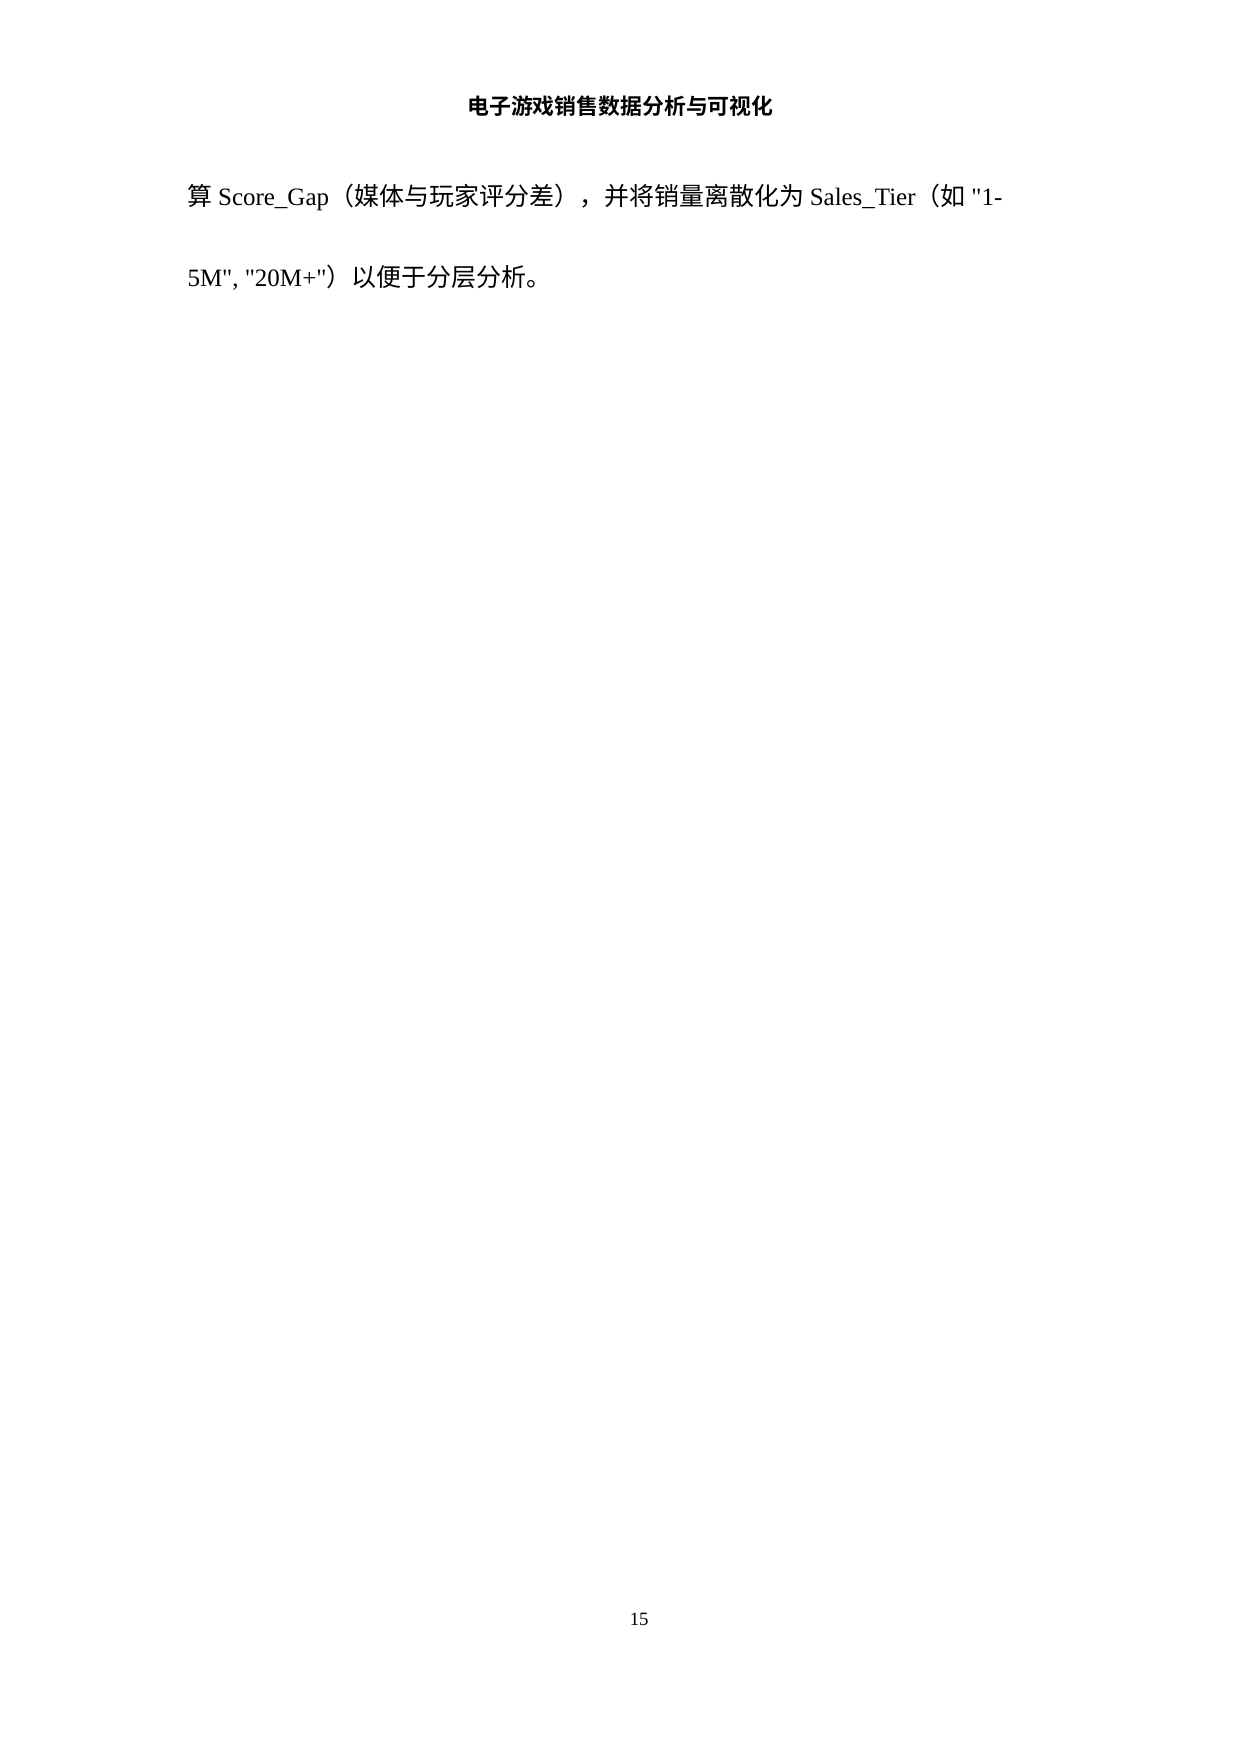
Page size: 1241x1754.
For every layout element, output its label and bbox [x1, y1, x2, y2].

text [187, 162, 1053, 308]
